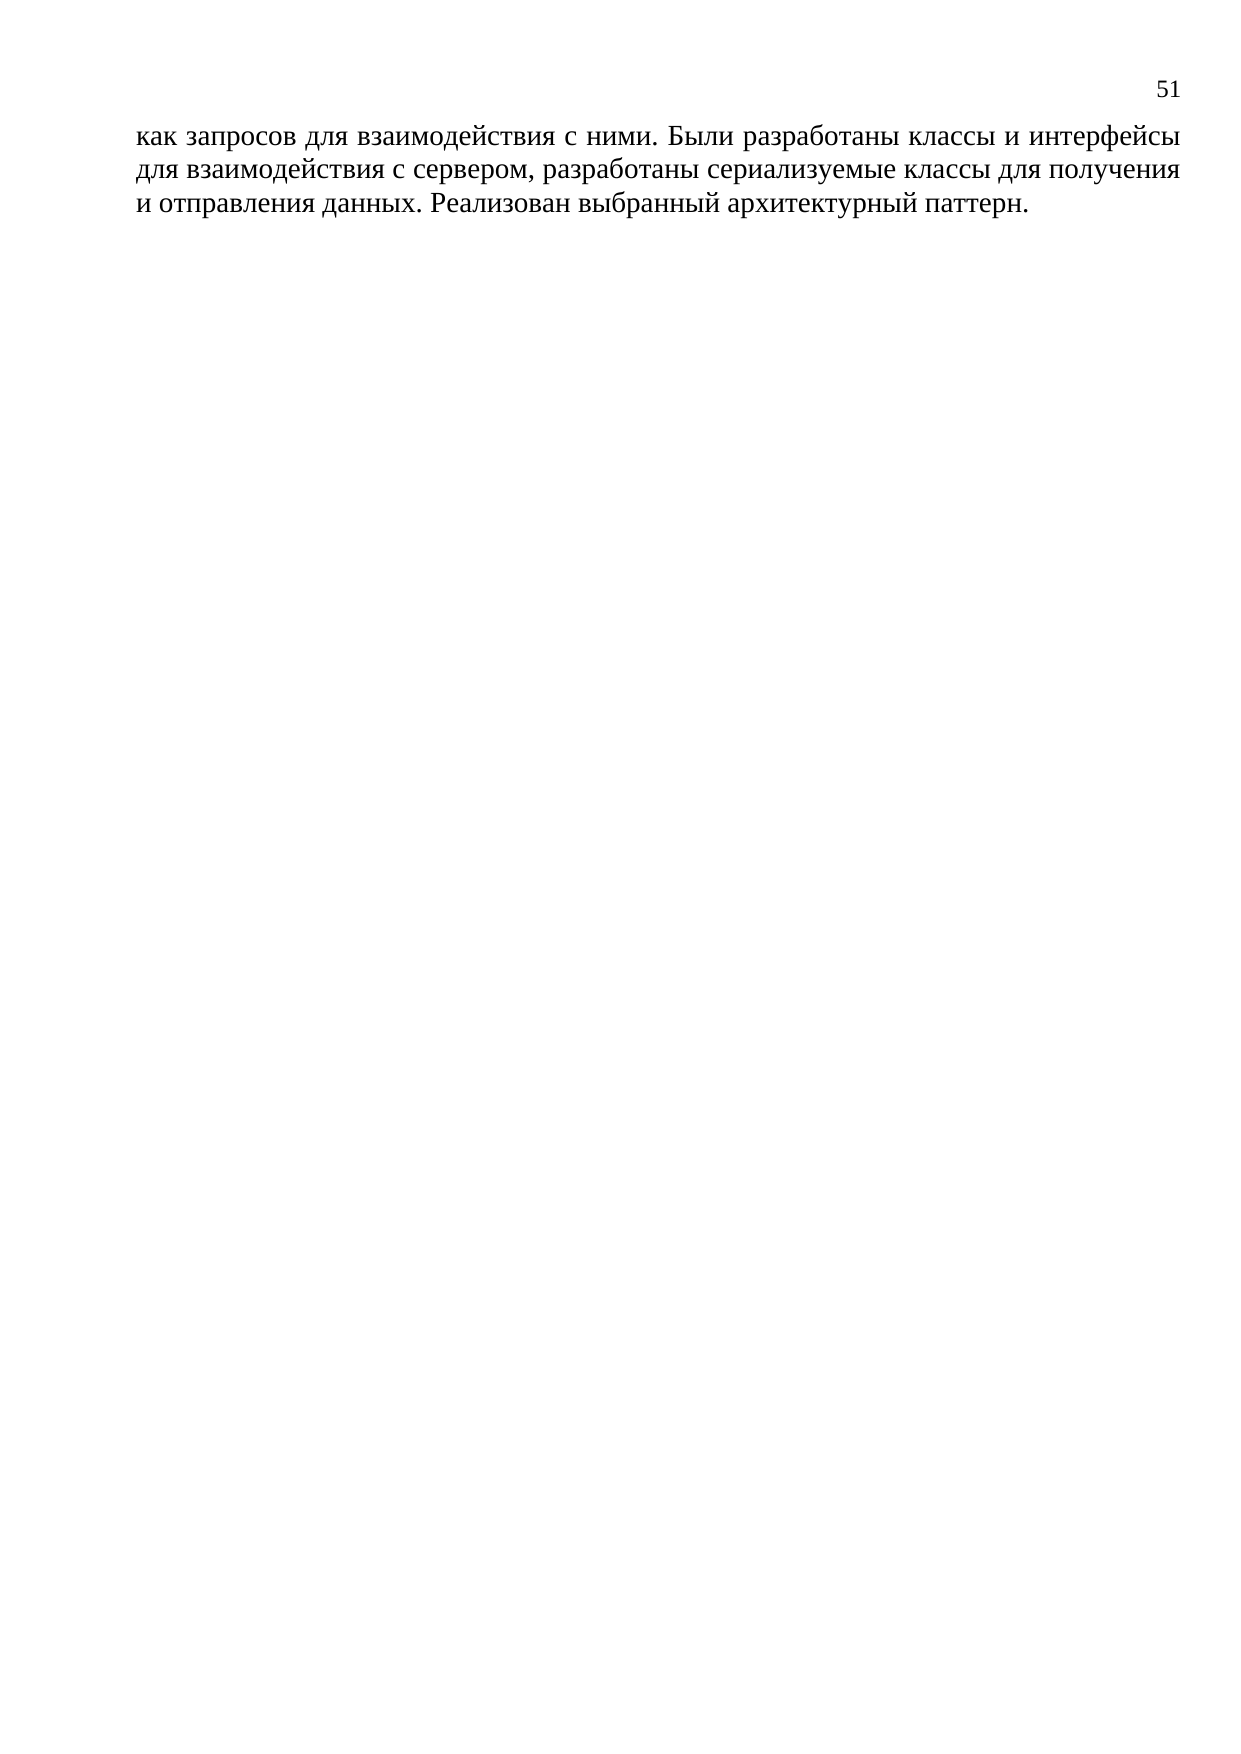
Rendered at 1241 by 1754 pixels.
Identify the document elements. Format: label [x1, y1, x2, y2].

text [136, 118, 1181, 219]
